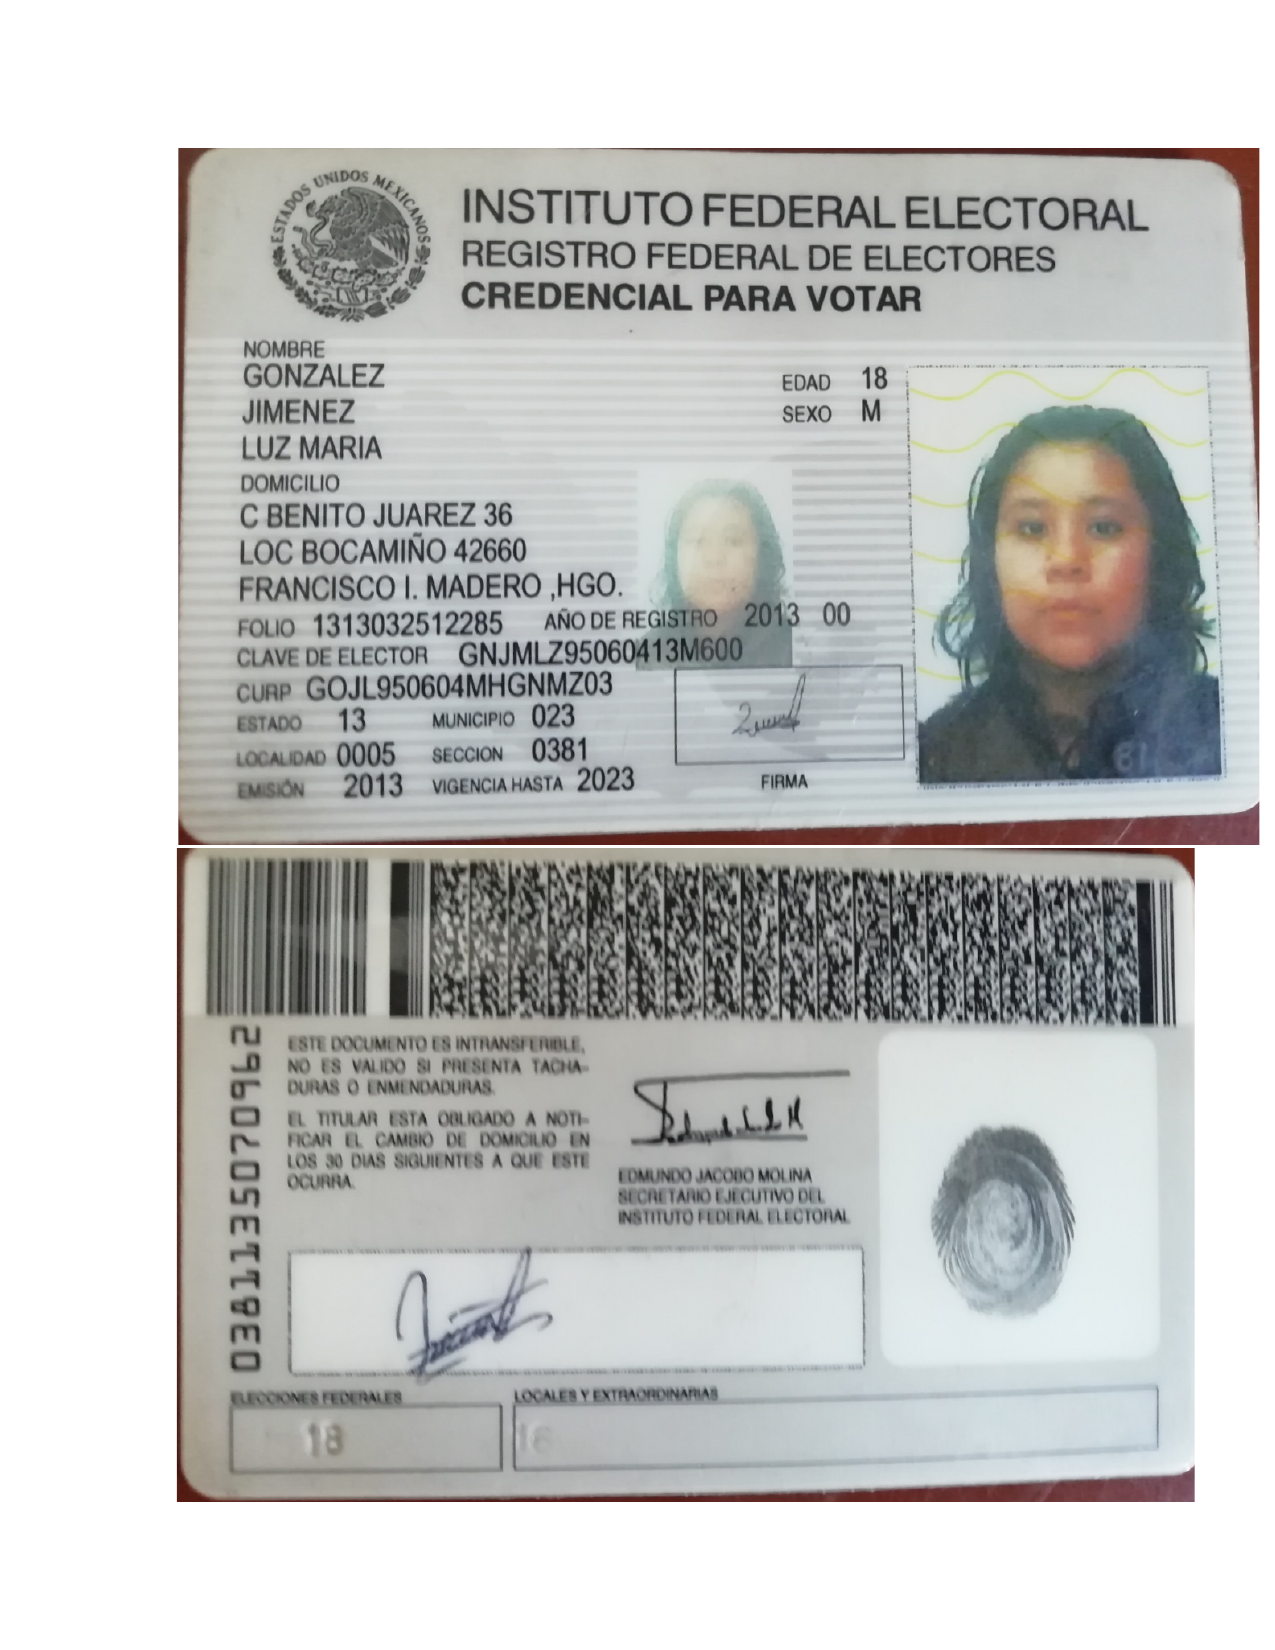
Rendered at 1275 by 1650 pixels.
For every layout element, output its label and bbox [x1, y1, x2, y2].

picture [176, 848, 1195, 1502]
picture [178, 148, 1260, 845]
